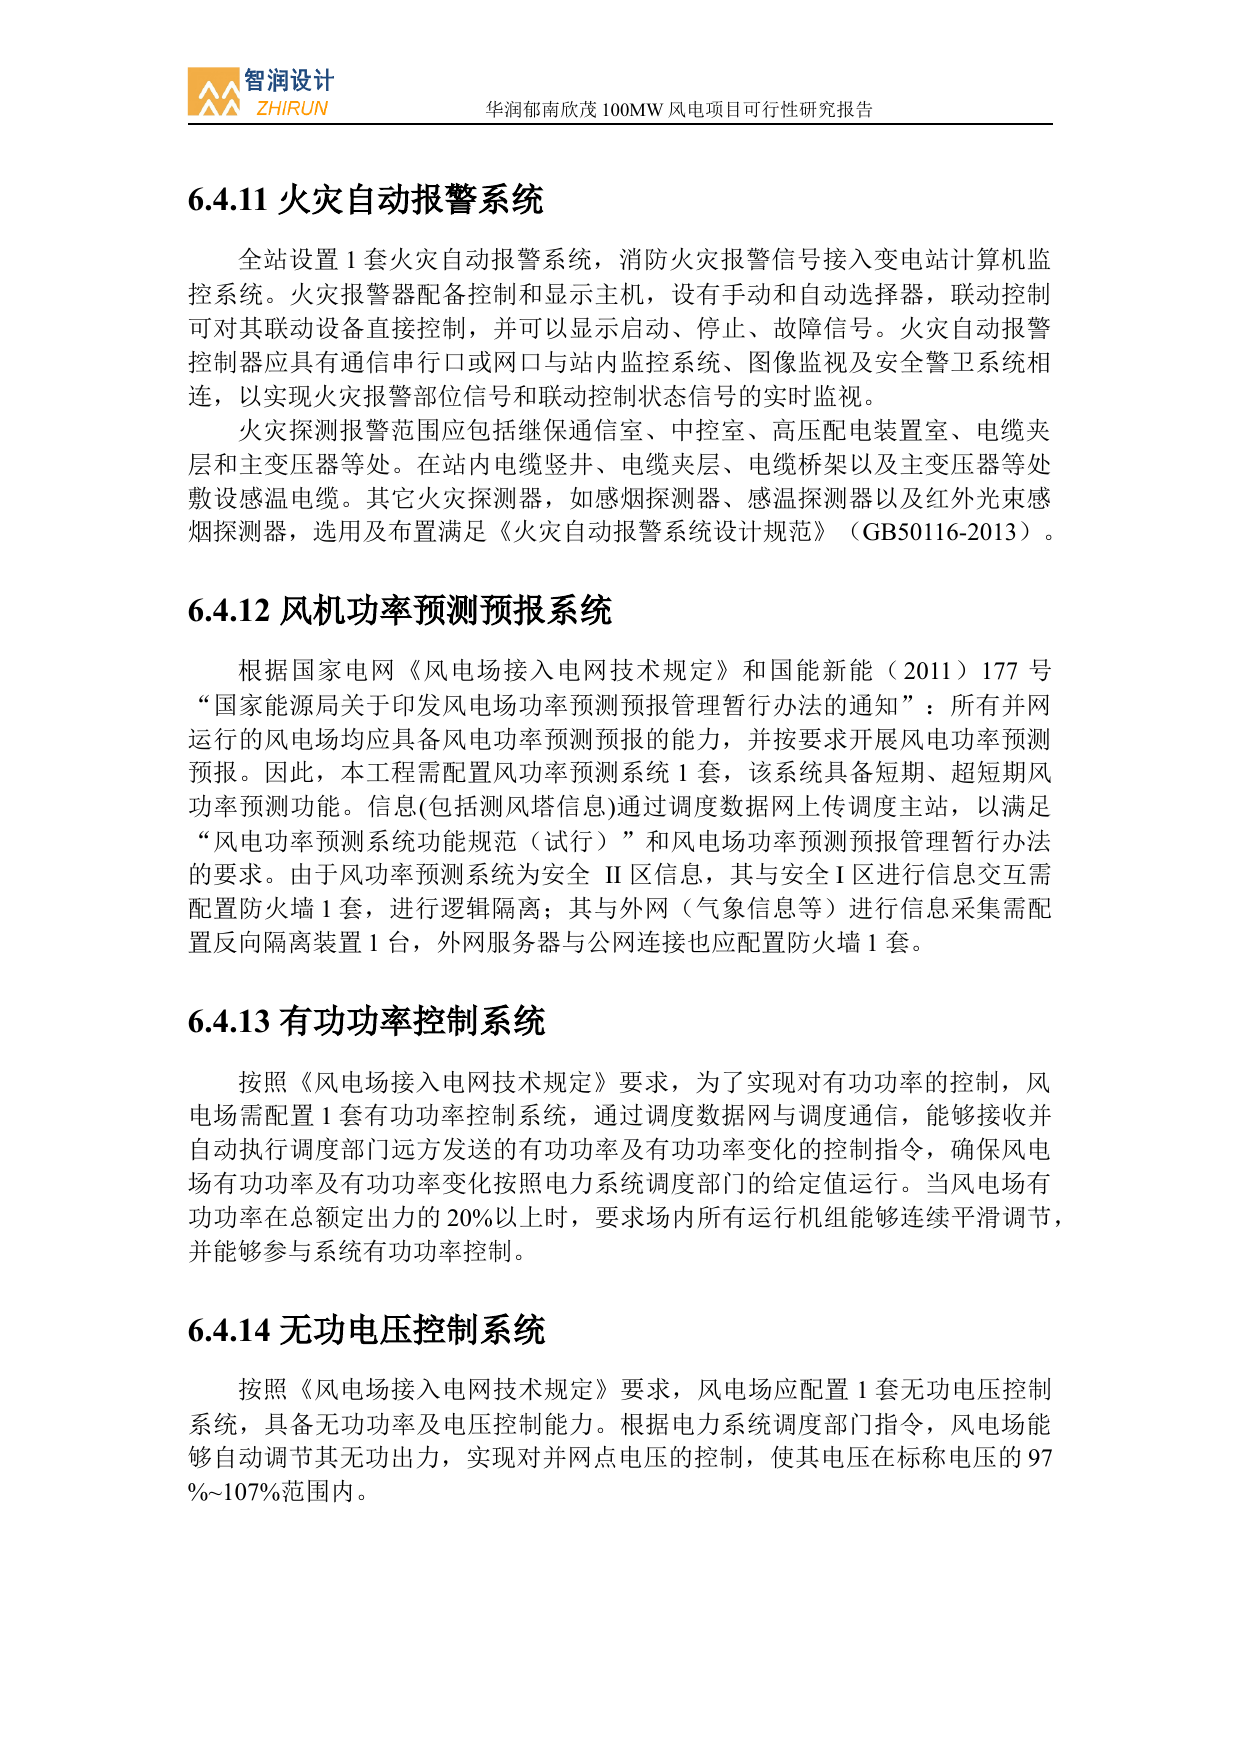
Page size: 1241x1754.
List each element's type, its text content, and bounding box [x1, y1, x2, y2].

text 6.4.13 有功功率控制系统 [187, 985, 1053, 1053]
text 根据国家电网《风电场接入电网技术规定》和国能新能（2011）177 号“国家能源局关于印发风电场功率预测预报管理暂行办法的通知”：所有并网运行的风电场均应具备风电功率预测预报的能力，并按要求开展风电功率预测预报。因此，本工程需配置风功率预测系统1 套，该系统具备短期、超短期风功率预测功能。信息(包括测风塔信息)通过调度数据网上传调度主站，以满足“风电功率预测系统功能规范（试行）”和风电场功率预测预报管理暂行办法的要求。由于风功率预测系统为安全 II 区信息，其与安全I 区进行信息交互需配置防火墙1套，进行逻辑隔离；其与外网（气象信息等）进行信息采集需配置反向隔离装置1 台，外网服务器与公网连接也应配置防火墙1 套。 [187, 653, 1053, 958]
text 火灾探测报警范围应包括继保通信室、中控室、高压配电装置室、电缆夹层和主变压器等处。在站内电缆竖井、电缆夹层、电缆桥架以及主变压器等处敷设感温电缆。其它火灾探测器，如感烟探测器、感温探测器以及红外光束感烟探测器，选用及布置满足《火灾自动报警系统设计规范》（GB50116-2013）。 [187, 412, 1053, 547]
picture [187, 65, 335, 117]
text 全站设置1套火灾自动报警系统，消防火灾报警信号接入变电站计算机监控系统。火灾报警器配备控制和显示主机，设有手动和自动选择器，联动控制可对其联动设备直接控制，并可以显示启动、停止、故障信号。火灾自动报警控制器应具有通信串行口或网口与站内监控系统、图像监视及安全警卫系统相连，以实现火灾报警部位信号和联动控制状态信号的实时监视。 [187, 242, 1053, 412]
text 按照《风电场接入电网技术规定》要求，为了实现对有功功率的控制，风电场需配置1套有功功率控制系统，通过调度数据网与调度通信，能够接收并自动执行调度部门远方发送的有功功率及有功功率变化的控制指令，确保风电场有功功率及有功功率变化按照电力系统调度部门的给定值运行。当风电场有功功率在总额定出力的20%以上时，要求场内所有运行机组能够连续平滑调节，并能够参与系统有功功率控制。 [187, 1063, 1053, 1267]
text 6.4.14 无功电压控制系统 [187, 1294, 1053, 1362]
text 按照《风电场接入电网技术规定》要求，风电场应配置1套无功电压控制系统，具备无功功率及电压控制能力。根据电力系统调度部门指令，风电场能够自动调节其无功出力，实现对并网点电压的控制，使其电压在标称电压的97%~107%范围内。 [187, 1372, 1053, 1508]
text 6.4.12 风机功率预测预报系统 [187, 574, 1053, 642]
text 6.4.11 火灾自动报警系统 [187, 164, 1053, 232]
